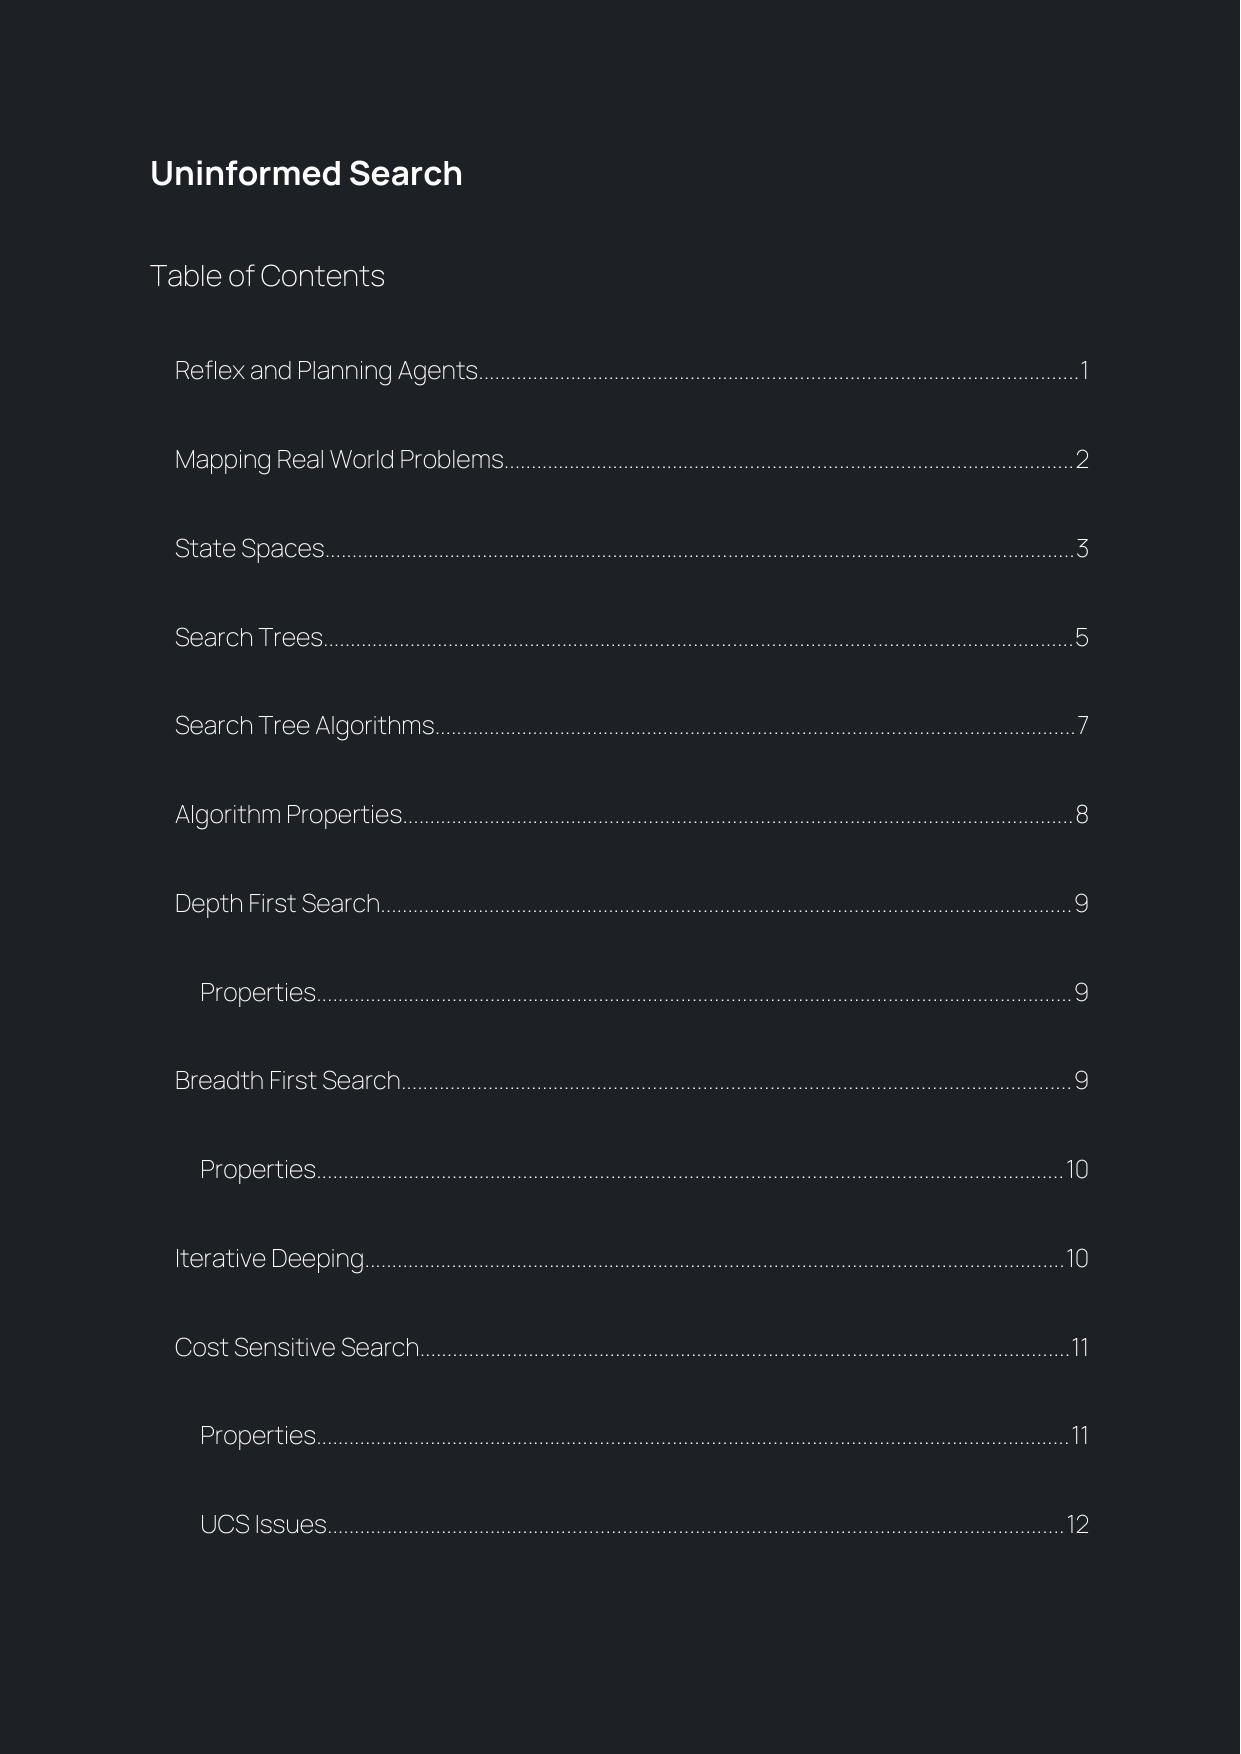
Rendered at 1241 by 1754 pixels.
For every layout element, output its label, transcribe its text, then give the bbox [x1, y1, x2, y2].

title Uninformed Search [150, 150, 1090, 196]
